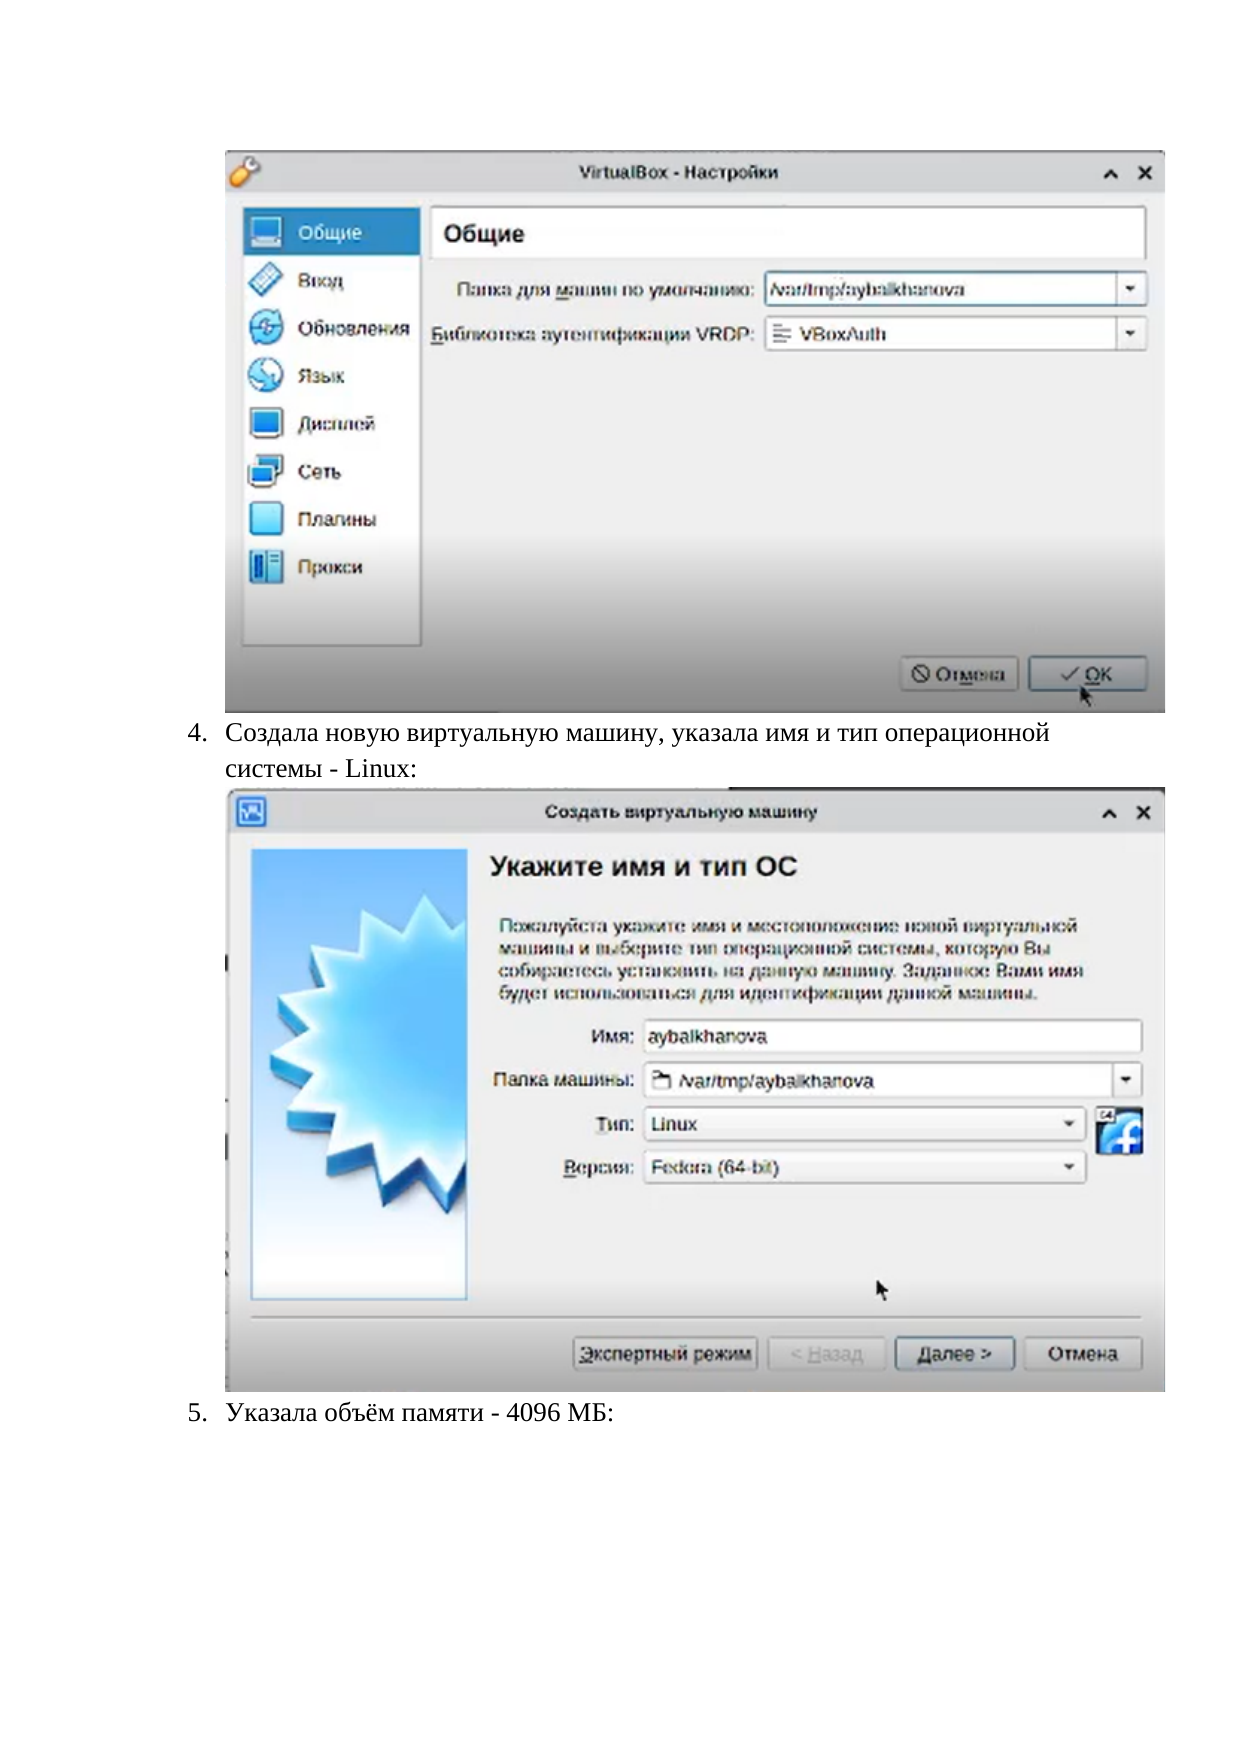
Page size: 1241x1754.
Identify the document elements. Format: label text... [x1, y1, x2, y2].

list Указала объём памяти - 4096 МБ: [187, 1396, 1090, 1427]
picture [225, 150, 1166, 713]
list Создала новую виртуальную машину, указала имя и тип операционной системы - Linux: [187, 716, 1090, 783]
picture [225, 787, 1166, 1392]
